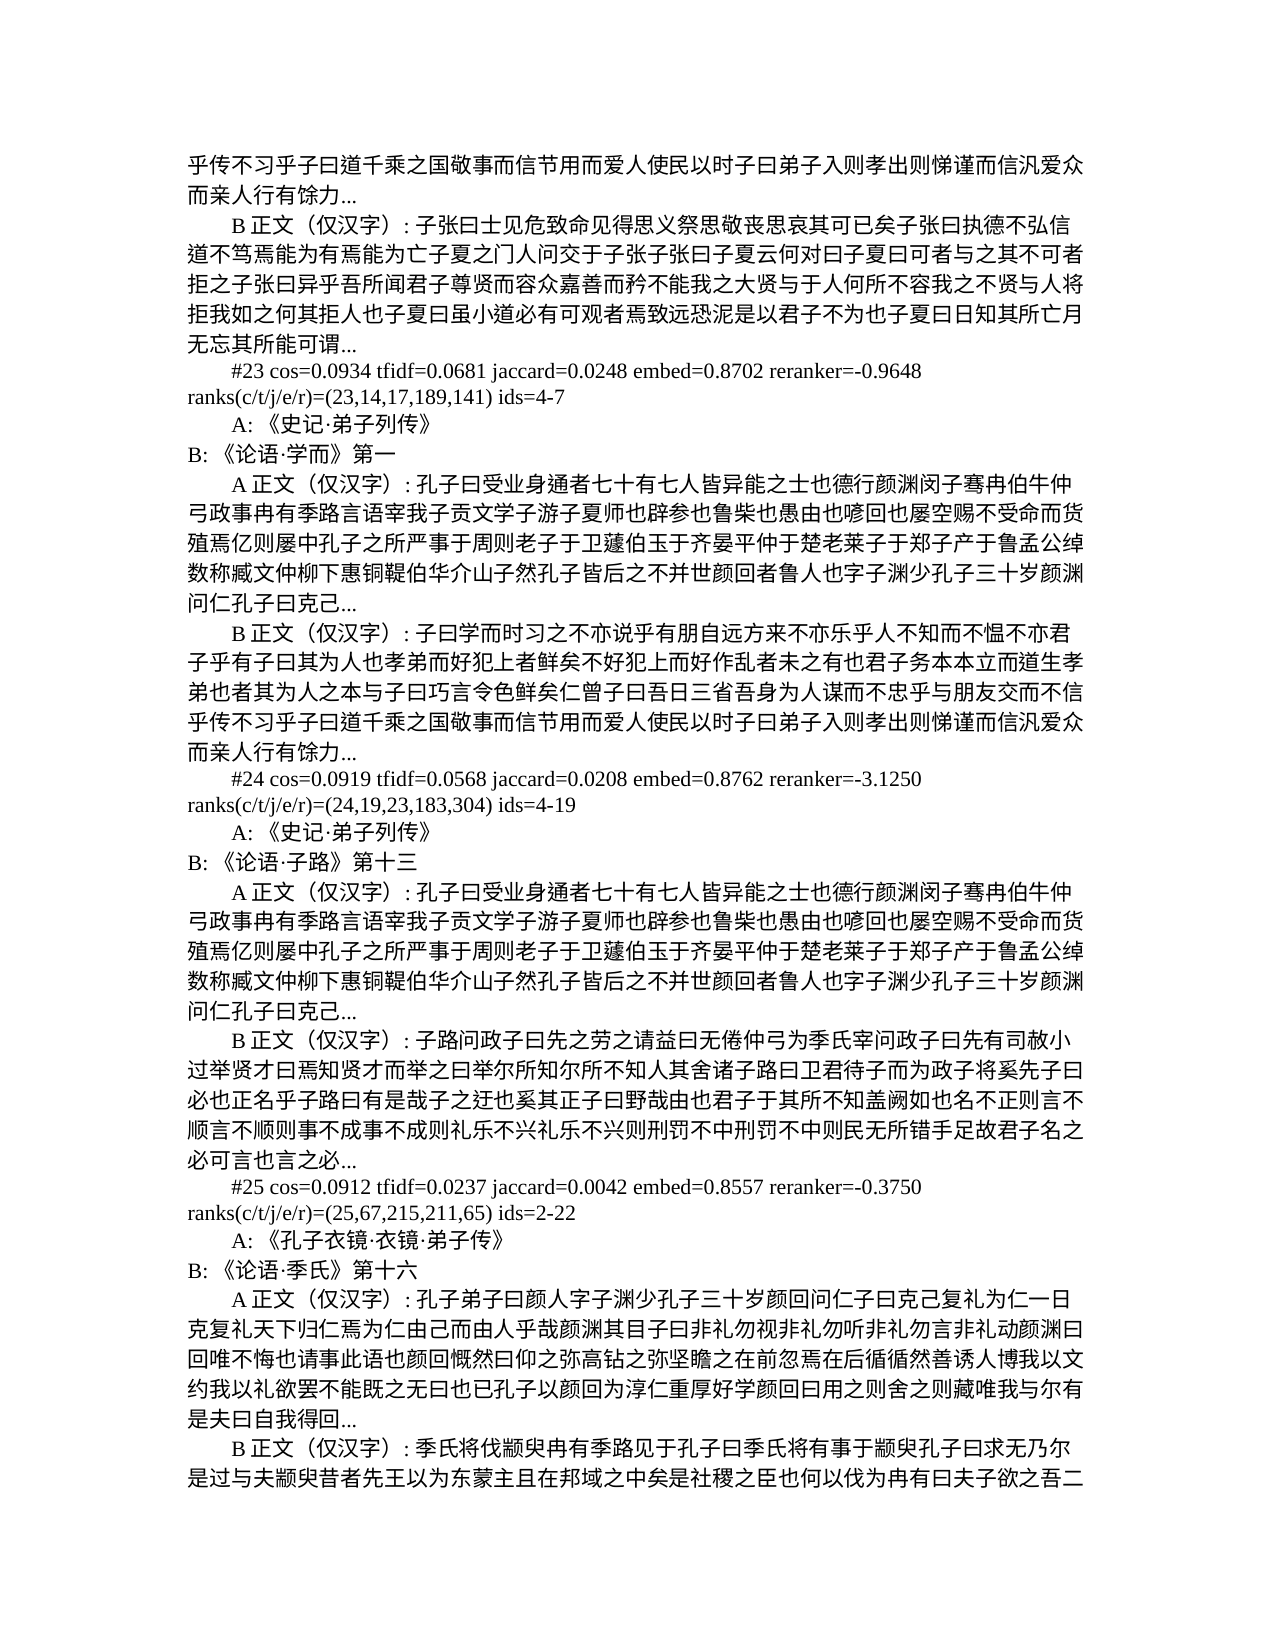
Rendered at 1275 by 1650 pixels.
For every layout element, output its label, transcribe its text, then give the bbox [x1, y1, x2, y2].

text B正文（仅汉字）: 子路问政子曰先之劳之请益曰无倦仲弓为季氏宰问政子曰先有司赦小过举贤才曰焉知贤才而举之曰举尔所知尔所不知人其舍诸子路曰卫君待子而为政子将奚先子曰必也正名乎子路曰有是哉子之迂也奚其正子曰野哉由也君子于其所不知盖阙如也名不正则言不顺言不顺则事不成事不成则礼乐不兴礼乐不兴则刑罚不中刑罚不中则民无所错手足故君子名之必可言也言之必... [187, 1025, 1087, 1174]
text #25 cos=0.0912 tfidf=0.0237 jaccard=0.0042 embed=0.8557 reranker=-0.3750 ranks(c/t/j/e/r)=(25,67,215,211,65) ids=2-22 [187, 1174, 1087, 1225]
text A正文（仅汉字）: 孔子曰受业身通者七十有七人皆异能之士也德行颜渊闵子骞冉伯牛仲弓政事冉有季路言语宰我子贡文学子游子夏师也辟参也鲁柴也愚由也喭回也屡空赐不受命而货殖焉亿则屡中孔子之所严事于周则老子于卫蘧伯玉于齐晏平仲于楚老莱子于郑子产于鲁孟公绰数称臧文仲柳下惠铜鞮伯华介山子然孔子皆后之不并世颜回者鲁人也字子渊少孔子三十岁颜渊问仁孔子曰克己... [187, 876, 1087, 1025]
text #24 cos=0.0919 tfidf=0.0568 jaccard=0.0208 embed=0.8762 reranker=-3.1250 ranks(c/t/j/e/r)=(24,19,23,183,304) ids=4-19 [187, 766, 1087, 817]
text A: 《孔子衣镜·衣镜·弟子传》 B: 《论语·季氏》第十六 [187, 1225, 1087, 1284]
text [187, 150, 1087, 209]
text A正文（仅汉字）: 孔子曰受业身通者七十有七人皆异能之士也德行颜渊闵子骞冉伯牛仲弓政事冉有季路言语宰我子贡文学子游子夏师也辟参也鲁柴也愚由也喭回也屡空赐不受命而货殖焉亿则屡中孔子之所严事于周则老子于卫蘧伯玉于齐晏平仲于楚老莱子于郑子产于鲁孟公绰数称臧文仲柳下惠铜鞮伯华介山子然孔子皆后之不并世颜回者鲁人也字子渊少孔子三十岁颜渊问仁孔子曰克己... [187, 468, 1087, 617]
text B正文（仅汉字）: 子张曰士见危致命见得思义祭思敬丧思哀其可已矣子张曰执德不弘信道不笃焉能为有焉能为亡子夏之门人问交于子张子张曰子夏云何对曰子夏曰可者与之其不可者拒之子张曰异乎吾所闻君子尊贤而容众嘉善而矜不能我之大贤与于人何所不容我之不贤与人将拒我如之何其拒人也子夏曰虽小道必有可观者焉致远恐泥是以君子不为也子夏曰日知其所亡月无忘其所能可谓... [187, 209, 1087, 358]
text B正文（仅汉字）: 子曰学而时习之不亦说乎有朋自远方来不亦乐乎人不知而不愠不亦君子乎有子曰其为人也孝弟而好犯上者鲜矣不好犯上而好作乱者未之有也君子务本本立而道生孝弟也者其为人之本与子曰巧言令色鲜矣仁曾子曰吾日三省吾身为人谋而不忠乎与朋友交而不信乎传不习乎子曰道千乘之国敬事而信节用而爱人使民以时子曰弟子入则孝出则悌谨而信汎爱众而亲人行有馀力... [187, 617, 1087, 766]
text A正文（仅汉字）: 孔子弟子曰颜人字子渊少孔子三十岁颜回问仁子曰克己复礼为仁一日克复礼天下归仁焉为仁由己而由人乎哉颜渊其目子曰非礼勿视非礼勿听非礼勿言非礼动颜渊曰回唯不悔也请事此语也颜回慨然曰仰之弥高钻之弥坚瞻之在前忽焉在后循循然善诱人博我以文约我以礼欲罢不能既之无曰也已孔子以颜回为淳仁重厚好学颜回曰用之则舍之则藏唯我与尔有是夫曰自我得回... [187, 1284, 1087, 1433]
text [187, 1433, 1087, 1493]
text #23 cos=0.0934 tfidf=0.0681 jaccard=0.0248 embed=0.8702 reranker=-0.9648 ranks(c/t/j/e/r)=(23,14,17,189,141) ids=4-7 [187, 358, 1087, 409]
text A: 《史记·弟子列传》 B: 《论语·子路》第十三 [187, 817, 1087, 876]
text A: 《史记·弟子列传》 B: 《论语·学而》第一 [187, 409, 1087, 468]
